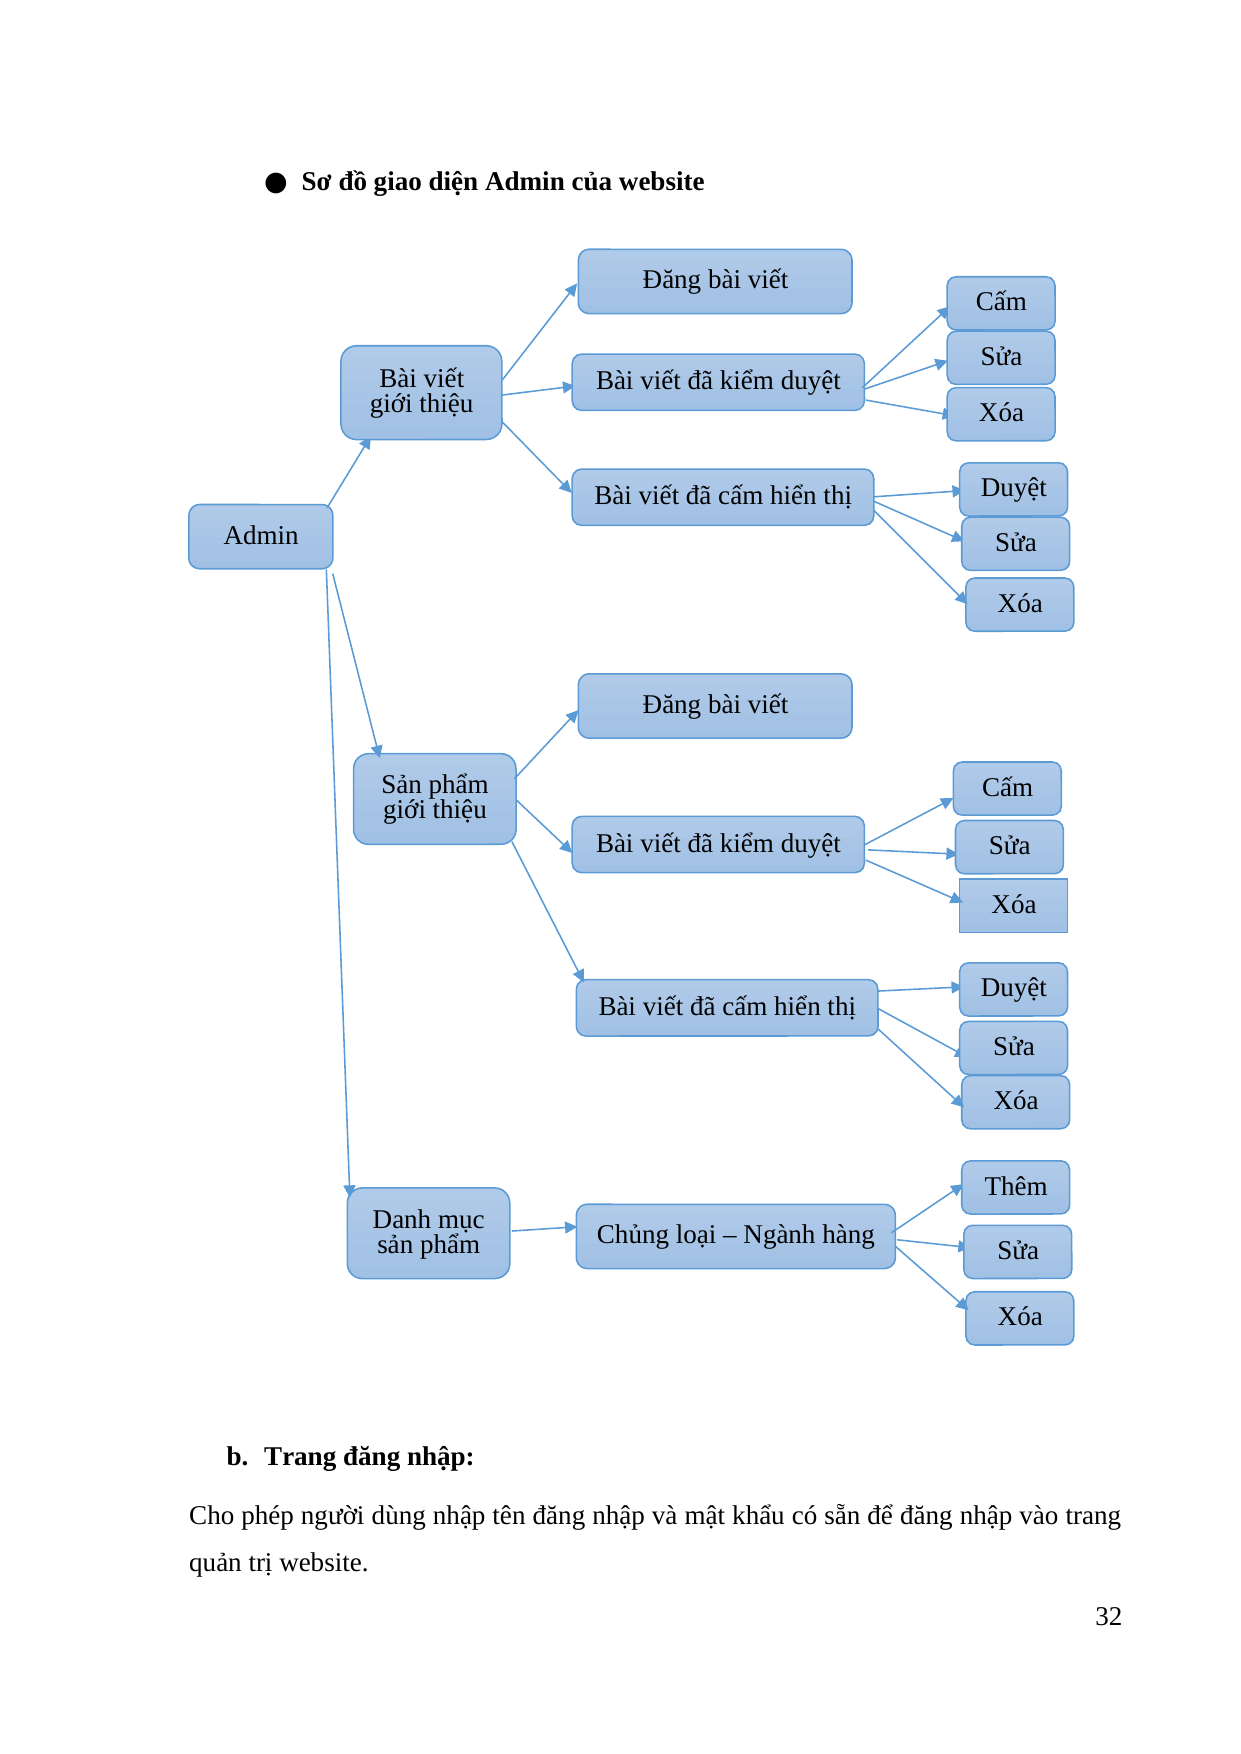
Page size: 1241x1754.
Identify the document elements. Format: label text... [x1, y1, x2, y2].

text Cho phép người dùng nhập tên đăng nhập và mật khẩu có sẵn để đăng nhập vào trang quản trị website. [189, 1499, 1122, 1577]
subtitle Trang đăng nhập: [226, 1440, 1122, 1471]
list Sơ đồ giao diện Admin của website [264, 150, 1122, 206]
